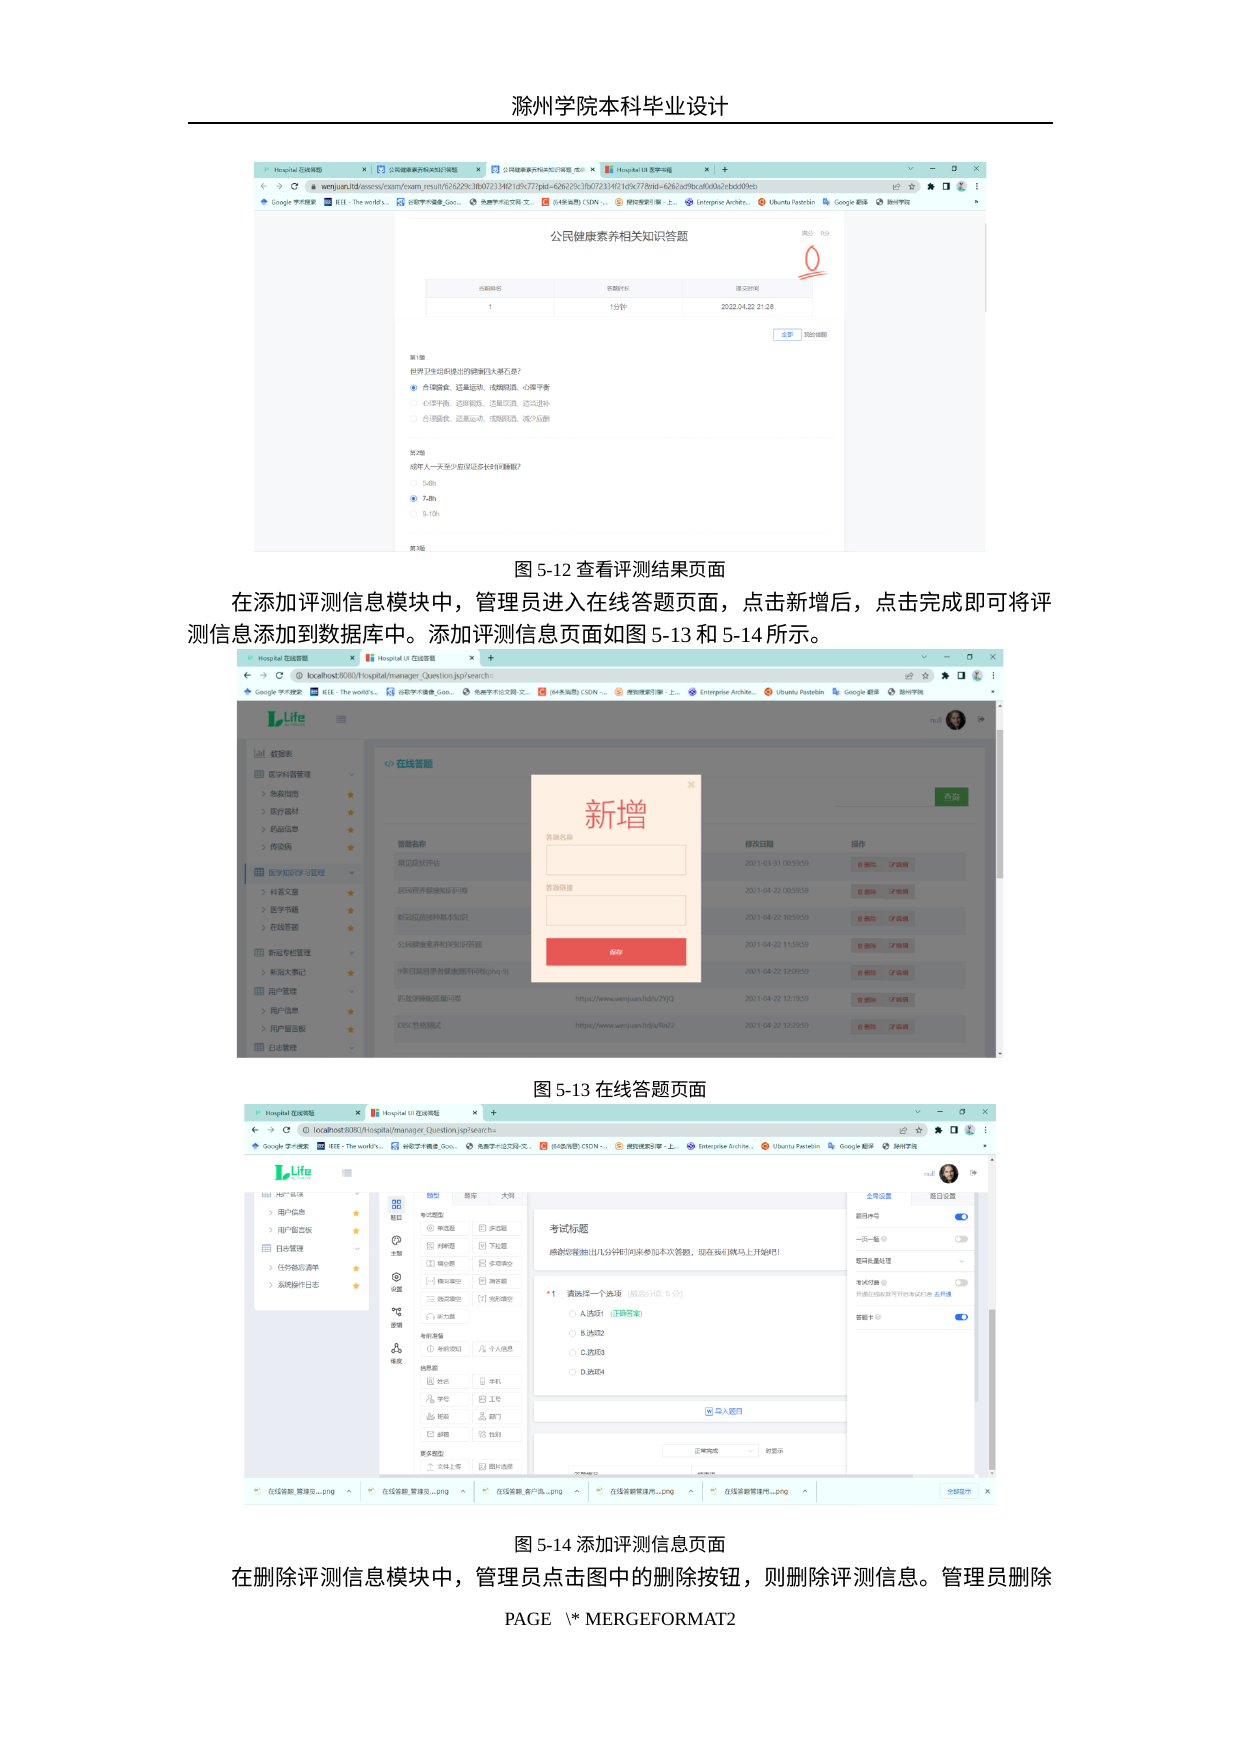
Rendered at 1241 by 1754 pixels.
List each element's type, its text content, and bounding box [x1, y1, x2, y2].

text 图5-12 查看评测结果页面 [187, 552, 1053, 584]
text 在添加评测信息模块中，管理员进入在线答题页面，点击新增后，点击完成即可将评测信息添加到数据库中。添加评测信息页面如图5-13和5-14所示。 [187, 584, 1053, 649]
picture [253, 162, 987, 552]
text 图5-14 添加评测信息页面 [187, 1527, 1053, 1559]
picture [244, 1104, 996, 1505]
text 图5-13 在线答题页面 [187, 1072, 1053, 1104]
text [187, 1559, 1053, 1592]
picture [236, 649, 1004, 1058]
